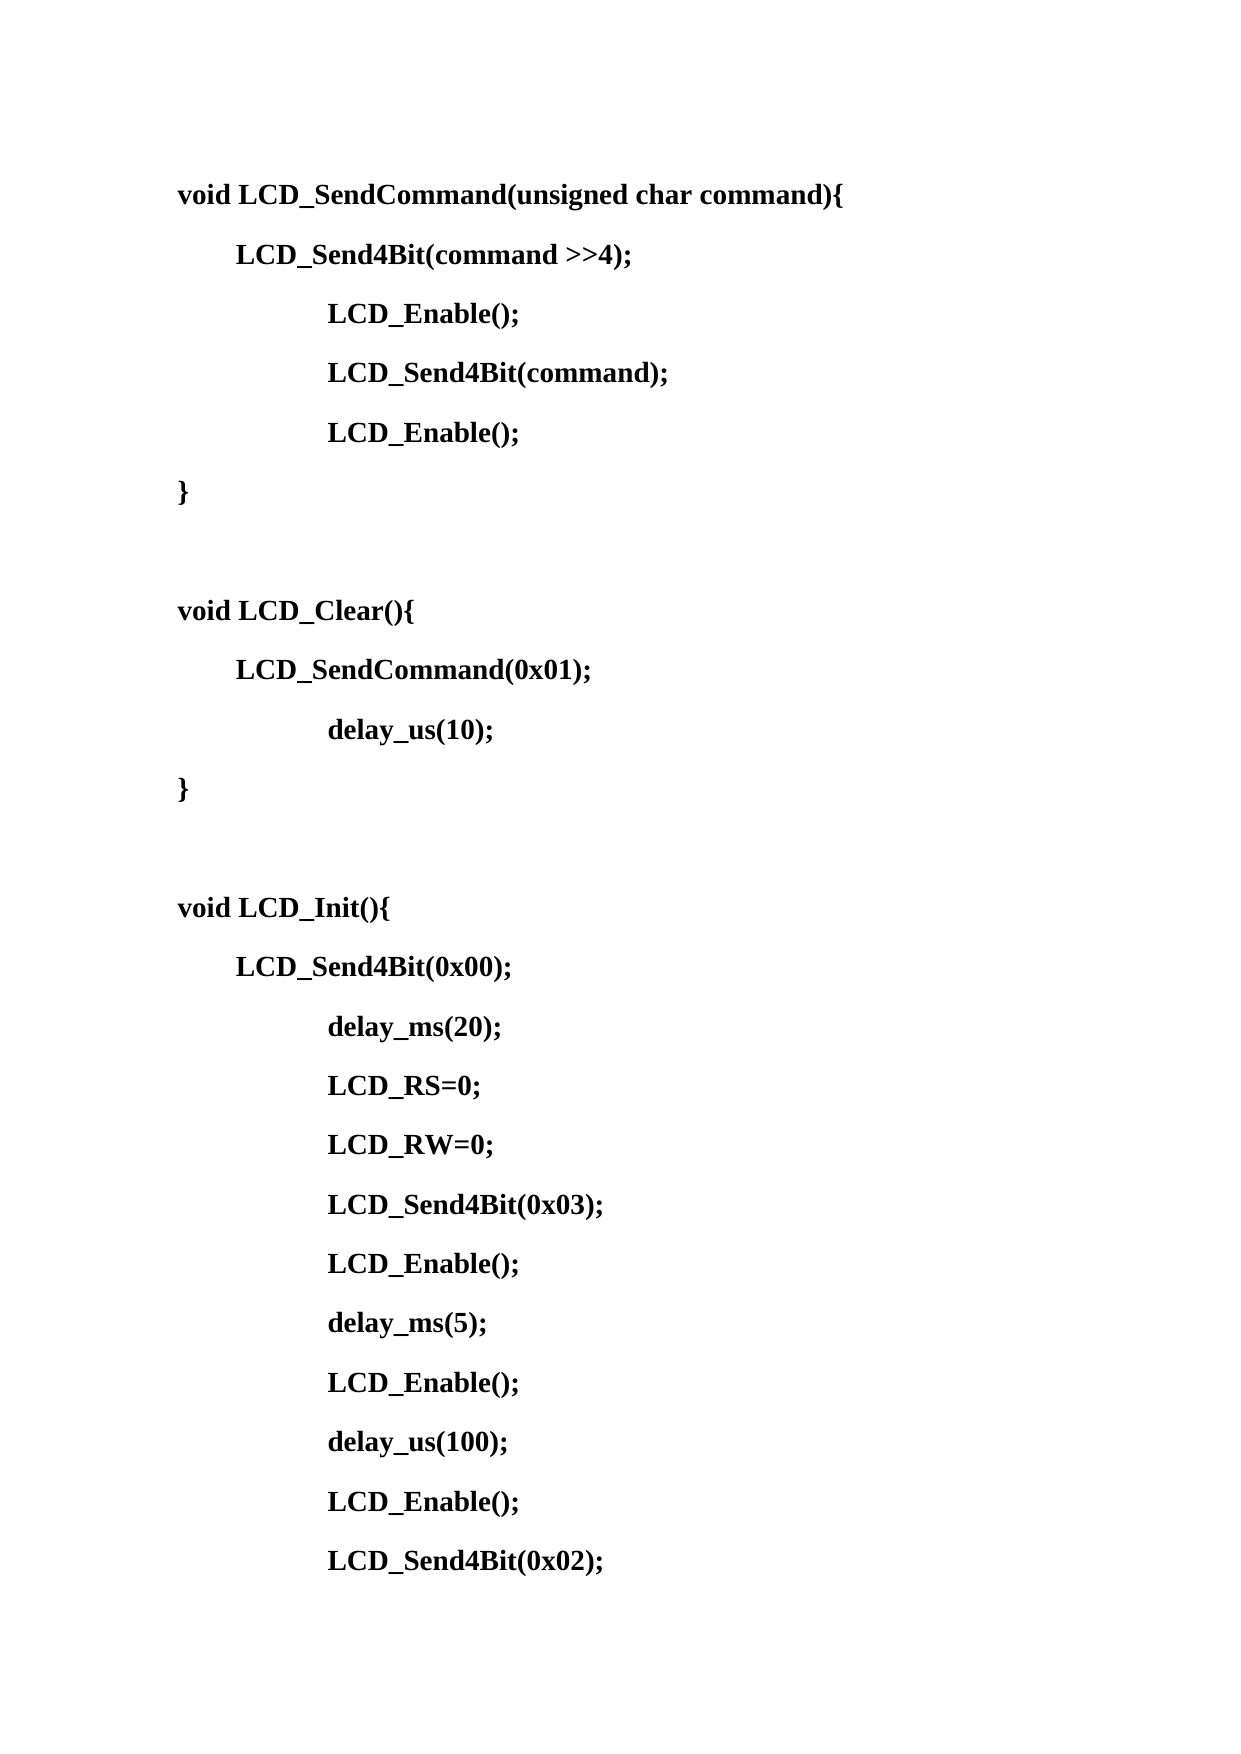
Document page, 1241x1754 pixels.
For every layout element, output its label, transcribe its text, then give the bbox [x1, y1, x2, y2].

text LCD_Enable(); [177, 1365, 1122, 1398]
text LCD_Enable(); [177, 296, 1122, 330]
text LCD_Send4Bit(0x02); [177, 1543, 1122, 1577]
text delay_ms(20); [177, 1009, 1122, 1042]
text LCD_Send4Bit(0x00); [177, 949, 1122, 983]
text void LCD_Init(){ [177, 890, 1122, 923]
text LCD_RS=0; [177, 1068, 1122, 1102]
text } [177, 771, 1122, 805]
text LCD_Send4Bit(command >>4); [177, 237, 1122, 270]
text LCD_Enable(); [177, 1246, 1122, 1280]
text LCD_SendCommand(0x01); [177, 652, 1122, 686]
text delay_ms(5); [177, 1306, 1122, 1339]
text delay_us(10); [177, 712, 1122, 745]
text LCD_Enable(); [177, 1484, 1122, 1517]
text } [177, 474, 1122, 508]
text LCD_Send4Bit(0x03); [177, 1187, 1122, 1220]
text LCD_Send4Bit(command); [177, 356, 1122, 389]
text void LCD_SendCommand(unsigned char command){ [177, 177, 1122, 211]
text LCD_Enable(); [177, 415, 1122, 448]
text void LCD_Clear(){ [177, 593, 1122, 627]
text LCD_RW=0; [177, 1127, 1122, 1161]
text delay_us(100); [177, 1424, 1122, 1458]
